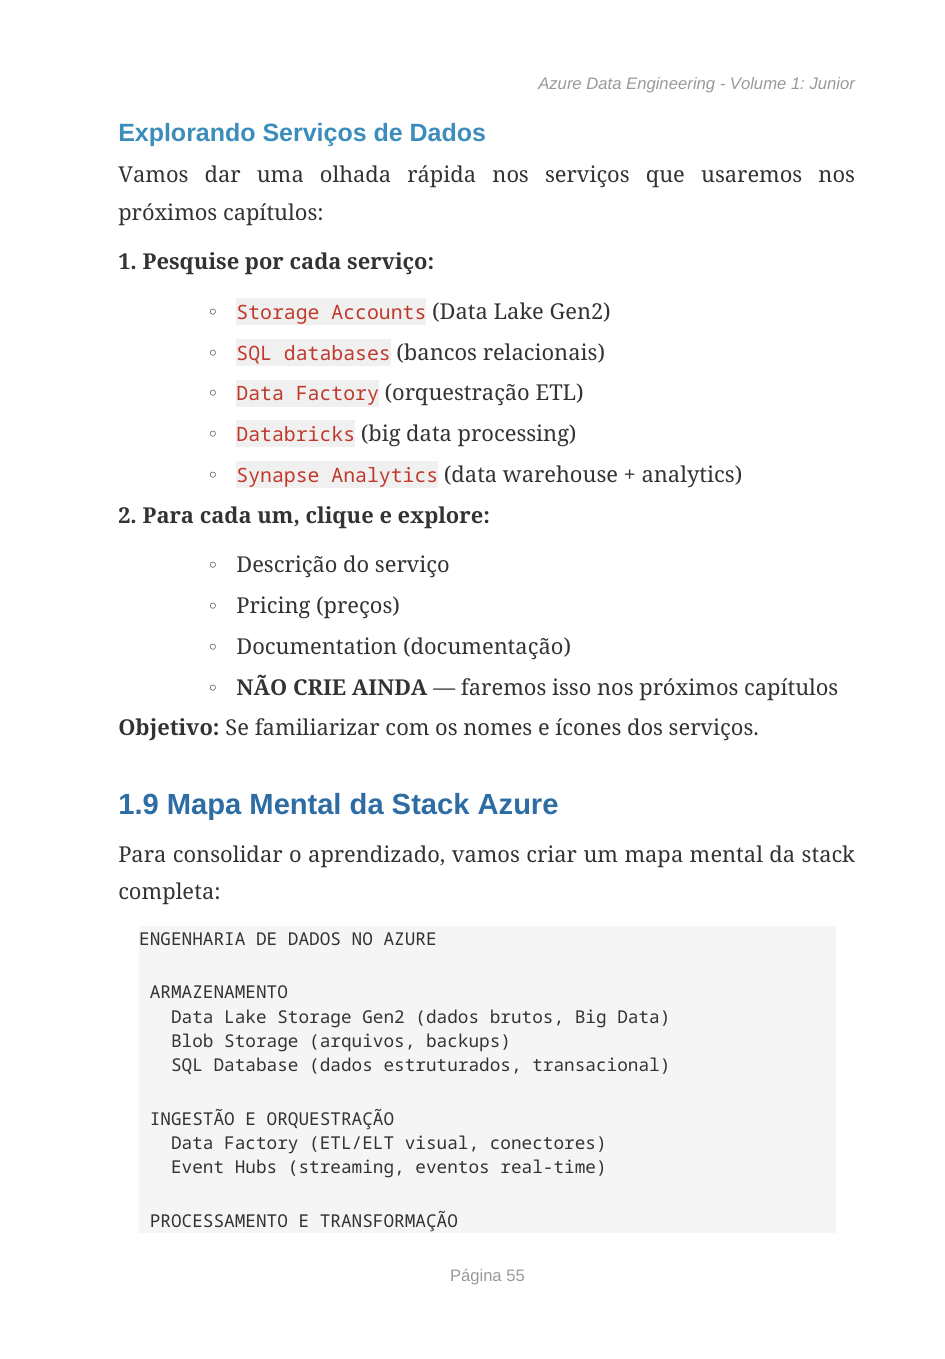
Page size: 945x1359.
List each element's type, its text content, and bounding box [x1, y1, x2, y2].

subtitle Explorando Serviços de Dados [118, 118, 856, 147]
list Storage Accounts (Data Lake Gen2) [207, 296, 856, 326]
subtitle 1.9 Mapa Mental da Stack Azure [118, 787, 856, 820]
text SQL Database (dados estruturados, transacional) [139, 1052, 836, 1077]
text 2. Para cada um, clique e explore: [118, 499, 856, 529]
text Para consolidar o aprendizado, vamos criar um mapa mental da stack completa: [118, 839, 856, 906]
text Data Lake Storage Gen2 (dados brutos, Big Data) [139, 1004, 836, 1028]
text Objetivo: Se familiarizar com os nomes e ícones dos serviços. [118, 712, 856, 742]
list Synapse Analytics (data warehouse + analytics) [207, 459, 856, 489]
list Data Factory (orquestração ETL) [207, 377, 856, 407]
text INGESTÃO E ORQUESTRAÇÃO [139, 1106, 836, 1131]
list Databricks (big data processing) [207, 418, 856, 448]
text Event Hubs (streaming, eventos real-time) [139, 1155, 836, 1179]
list Documentation (documentação) [207, 631, 856, 661]
text ARMAZENAMENTO [139, 980, 836, 1004]
text PROCESSAMENTO E TRANSFORMAÇÃO [139, 1209, 836, 1233]
text Blob Storage (arquivos, backups) [139, 1028, 836, 1052]
list Pricing (preços) [207, 590, 856, 620]
list SQL databases (bancos relacionais) [207, 337, 856, 366]
text Data Factory (ETL/ELT visual, conectores) [139, 1131, 836, 1155]
text 1. Pesquise por cada serviço: [118, 246, 856, 276]
list Descrição do serviço [207, 549, 856, 579]
list NÃO CRIE AINDA — faremos isso nos próximos capítulos [207, 671, 856, 701]
text Vamos dar uma olhada rápida nos serviços que usaremos nos próximos capítulos: [118, 159, 856, 226]
text ENGENHARIA DE DADOS NO AZURE [139, 926, 836, 950]
